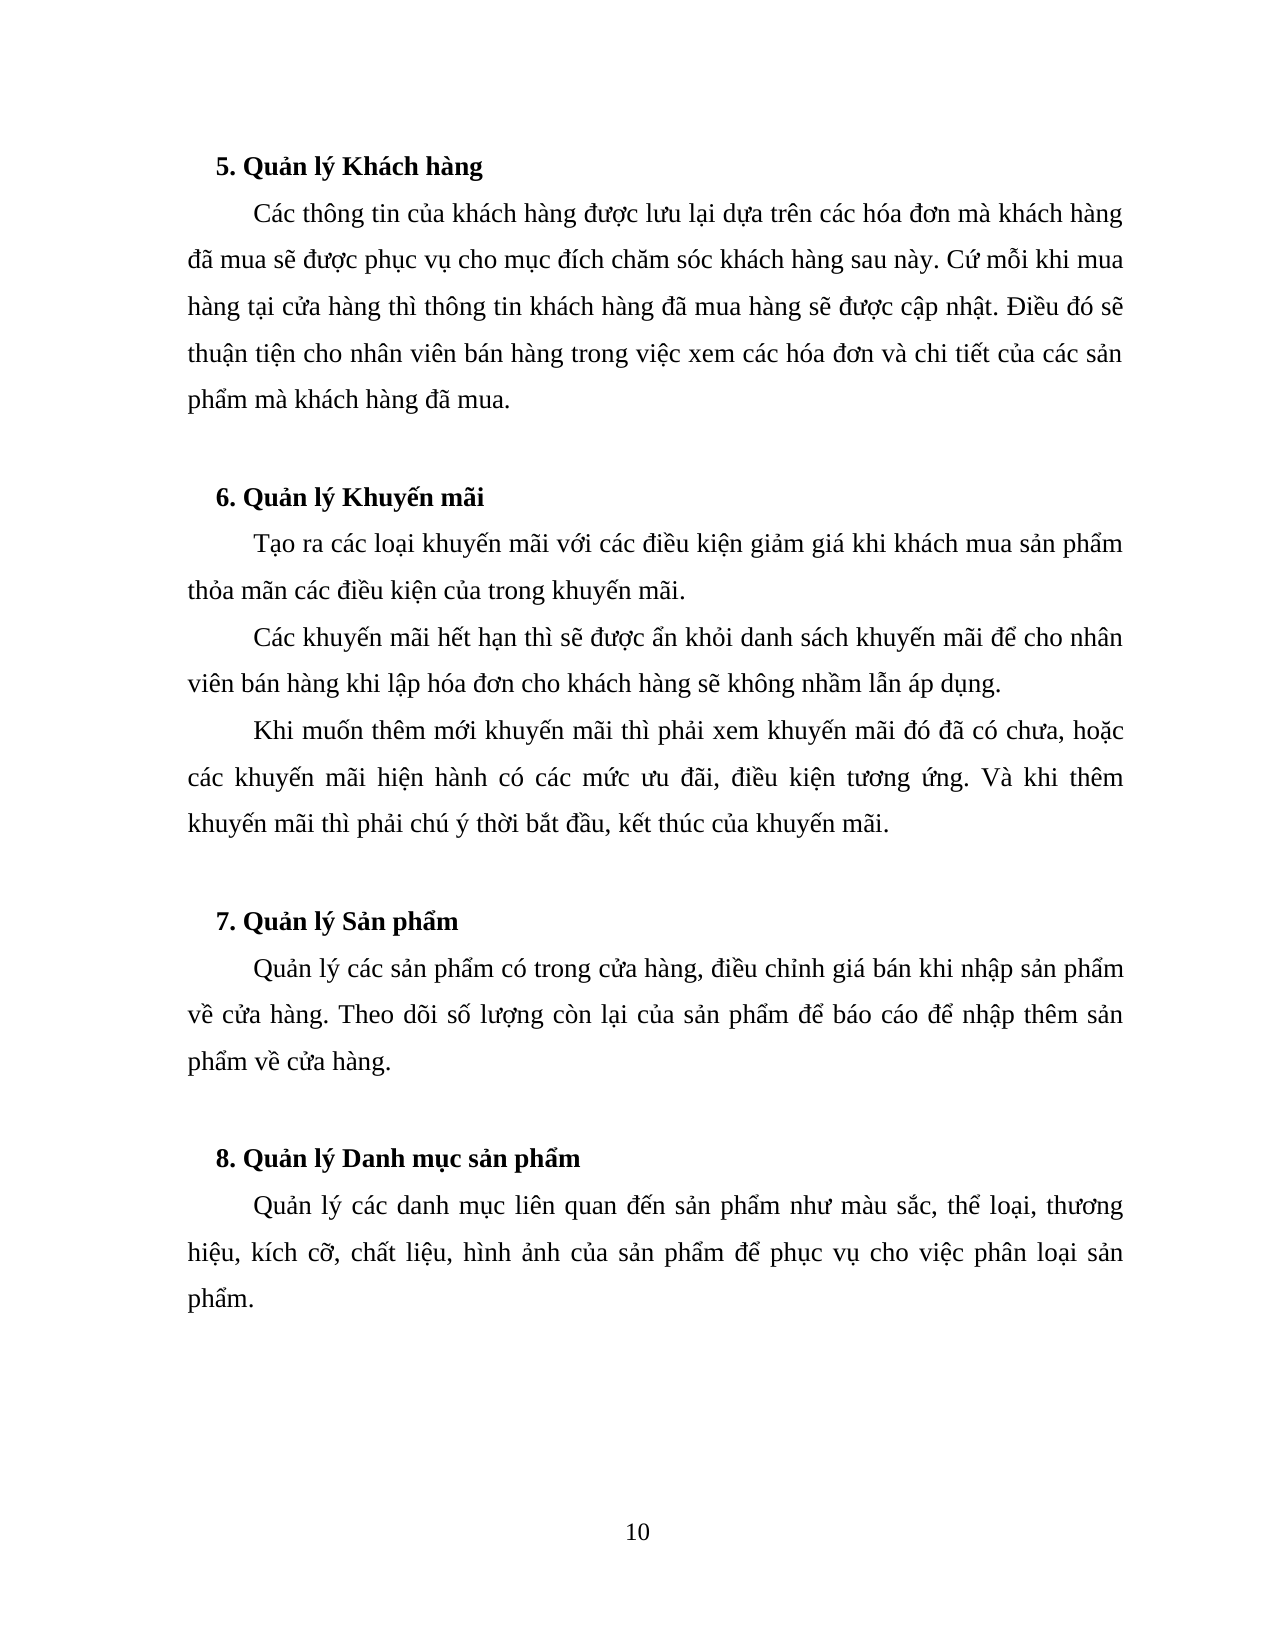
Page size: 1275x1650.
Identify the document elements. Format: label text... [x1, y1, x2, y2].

subtitle 5. Quản lý Khách hàng [179, 150, 1125, 181]
text Các thông tin của khách hàng được lưu lại dựa trên các hóa đơn mà khách hàng đã mua sẽ được phục vụ cho mục đích chăm sóc khách hàng sau này. Cứ mỗi khi mua hàng tại cửa hàng thì thông tin khách hàng đã mua hàng sẽ được cập nhật. Điều đó sẽ thuận tiện cho nhân viên bán hàng trong việc xem các hóa đơn và chi tiết của các sản phẩm mà khách hàng đã mua. [187, 197, 1125, 414]
text Tạo ra các loại khuyến mãi với các điều kiện giảm giá khi khách mua sản phẩm thỏa mãn các điều kiện của trong khuyến mãi. [187, 527, 1125, 605]
text Các khuyến mãi hết hạn thì sẽ được ẩn khỏi danh sách khuyến mãi để cho nhân viên bán hàng khi lập hóa đơn cho khách hàng sẽ không nhầm lẫn áp dụng. [187, 621, 1125, 699]
subtitle 6. Quản lý Khuyến mãi [179, 481, 1125, 512]
text Khi muốn thêm mới khuyến mãi thì phải xem khuyến mãi đó đã có chưa, hoặc các khuyến mãi hiện hành có các mức ưu đãi, điều kiện tương ứng. Và khi thêm khuyến mãi thì phải chú ý thời bắt đầu, kết thúc của khuyến mãi. [187, 714, 1125, 839]
subtitle 8. Quản lý Danh mục sản phẩm [179, 1142, 1125, 1174]
text Quản lý các sản phẩm có trong cửa hàng, điều chỉnh giá bán khi nhập sản phẩm về cửa hàng. Theo dõi số lượng còn lại của sản phẩm để báo cáo để nhập thêm sản phẩm về cửa hàng. [187, 952, 1125, 1076]
subtitle 7. Quản lý Sản phẩm [179, 905, 1125, 936]
text Quản lý các danh mục liên quan đến sản phẩm như màu sắc, thể loại, thương hiệu, kích cỡ, chất liệu, hình ảnh của sản phẩm để phục vụ cho việc phân loại sản phẩm. [187, 1189, 1125, 1314]
